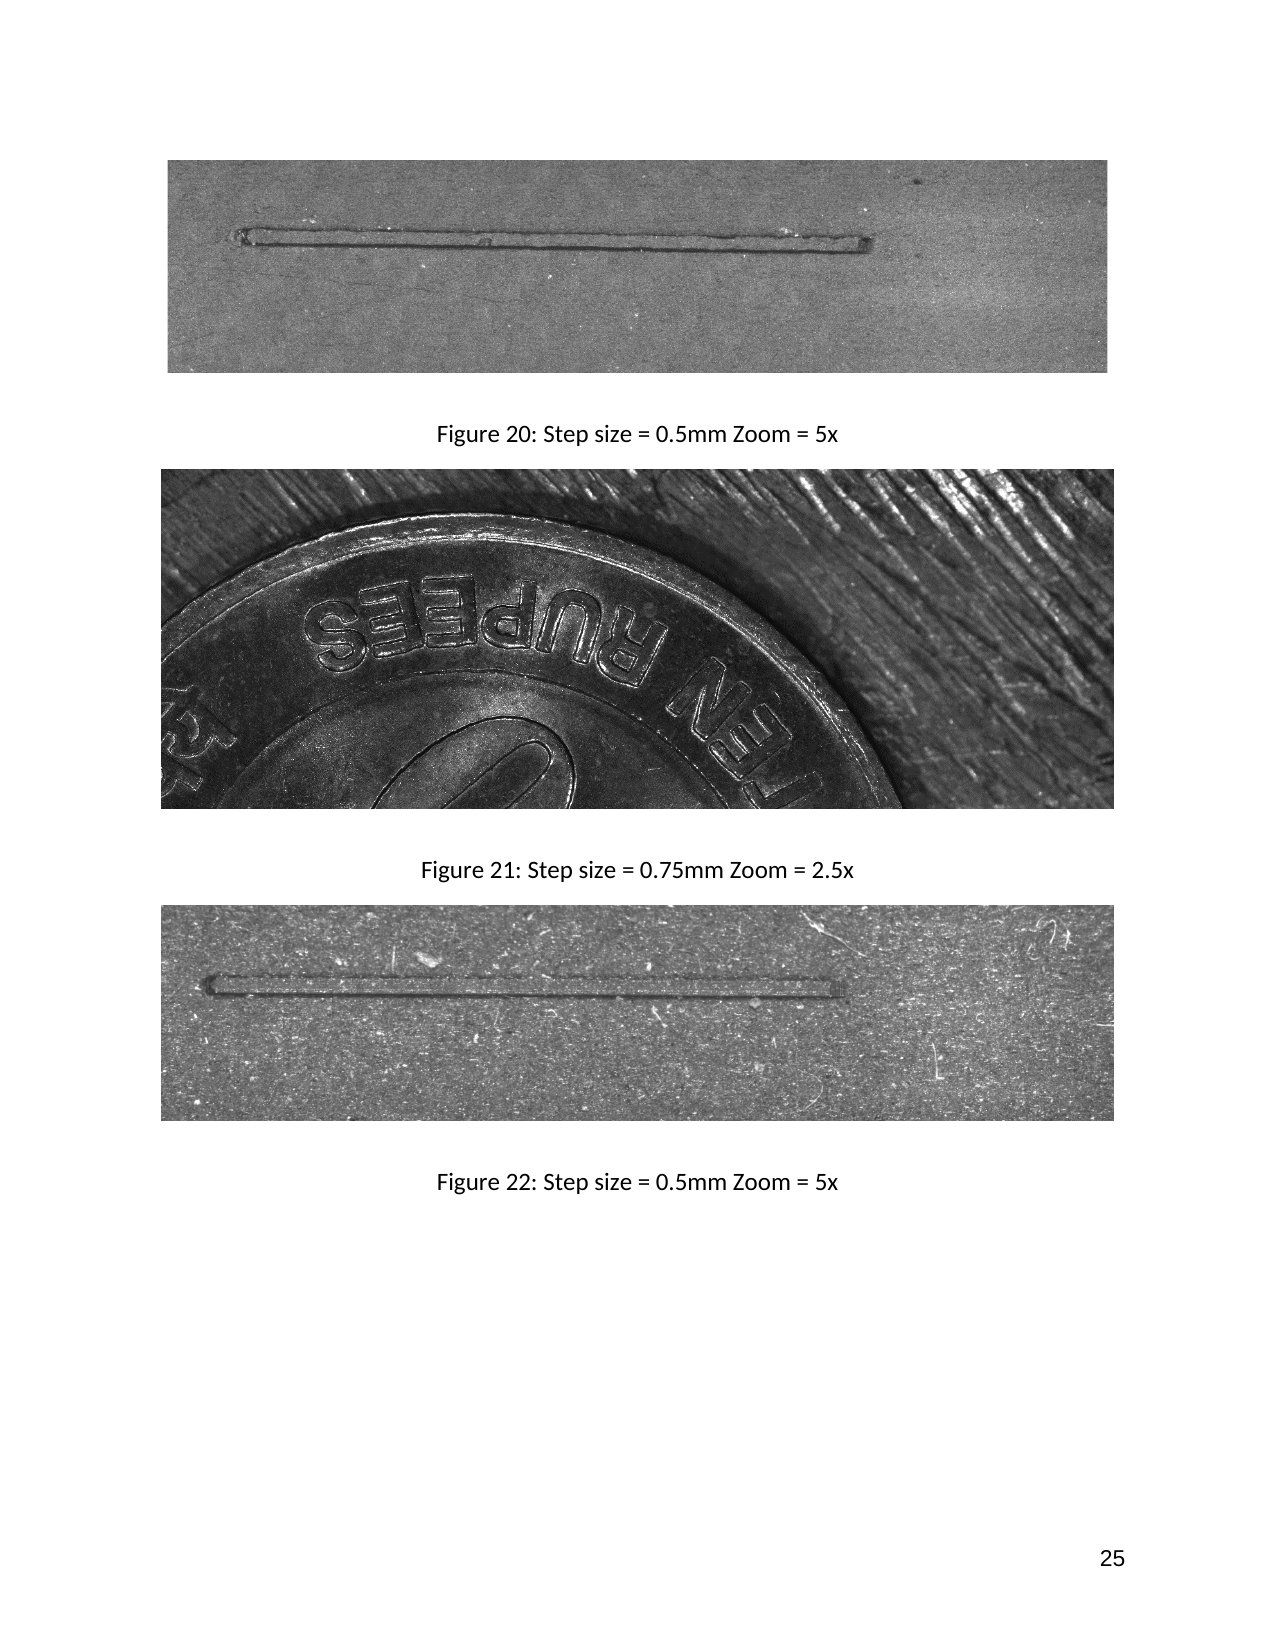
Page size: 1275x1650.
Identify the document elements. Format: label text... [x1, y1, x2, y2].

picture [167, 160, 1108, 373]
table_cell Figure 21: Step size = 0.75mm Zoom = 2.5x [150, 844, 1125, 895]
table_cell [150, 150, 1125, 407]
picture [161, 905, 1114, 1121]
table_cell Figure 20: Step size = 0.5mm Zoom = 5x [150, 408, 1125, 459]
picture [161, 469, 1114, 809]
table_cell [150, 895, 1125, 1155]
table_cell [150, 459, 1125, 844]
table_cell Figure 22: Step size = 0.5mm Zoom = 5x [150, 1155, 1125, 1207]
